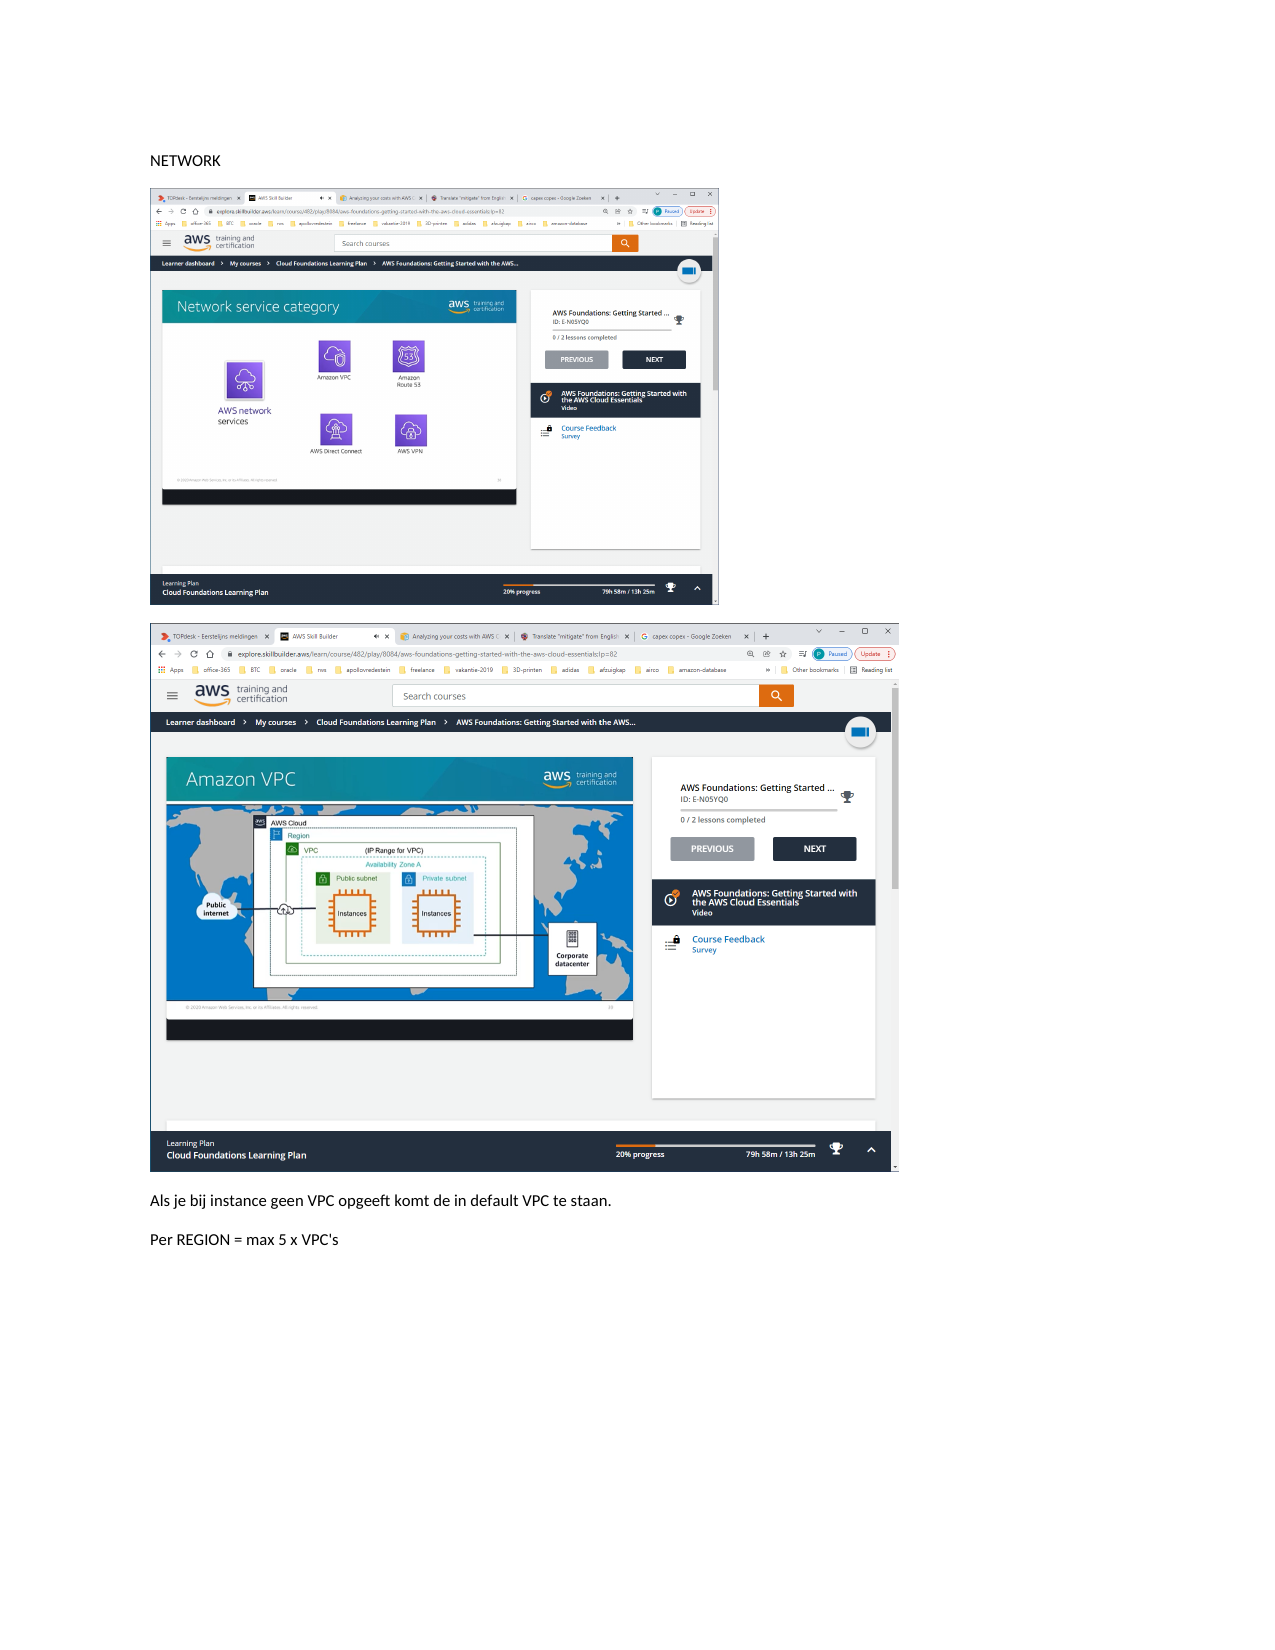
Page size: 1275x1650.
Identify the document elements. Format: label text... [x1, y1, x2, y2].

picture [150, 623, 899, 1172]
text Als je bij instance geen VPC opgeeft komt de in default VPC te staan. [150, 1191, 1125, 1211]
picture [150, 188, 719, 605]
text Per REGION = max 5 x VPC's [150, 1229, 1125, 1249]
text NETWORK [150, 150, 1125, 170]
